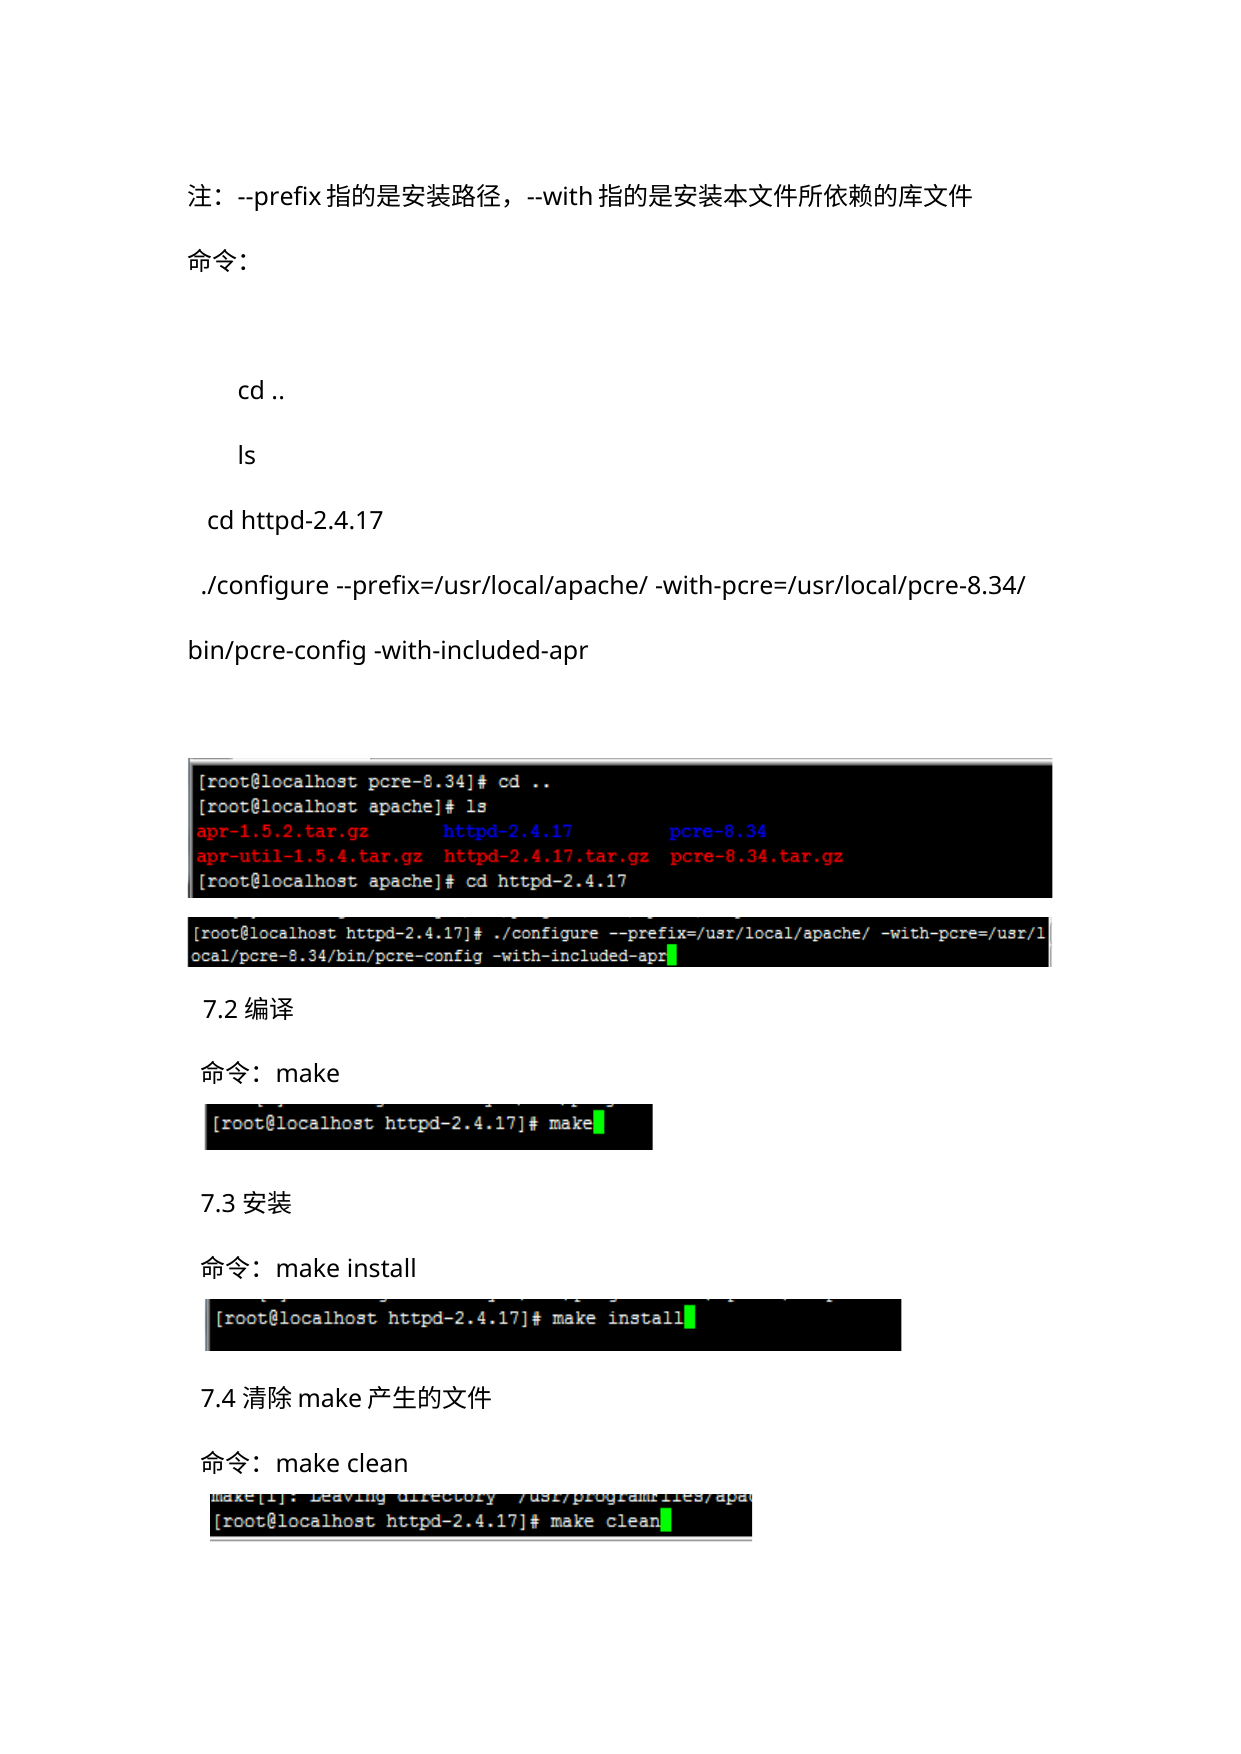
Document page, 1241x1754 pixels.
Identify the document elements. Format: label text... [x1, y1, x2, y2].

picture [210, 1494, 753, 1543]
text 7.3 安装 [187, 1169, 1053, 1234]
picture [204, 1299, 902, 1351]
picture [187, 917, 1053, 967]
picture [187, 758, 1053, 898]
text 7.2 编译 [187, 974, 1053, 1039]
text 命令：make install [187, 1234, 1053, 1299]
text 命令： [187, 227, 1053, 292]
text ./configure --prefix=/usr/local/apache/ -with-pcre=/usr/local/pcre-8.34/bin/pcre-config -with-included-apr [187, 552, 1053, 682]
text 7.4 清除make产生的文件 [187, 1364, 1053, 1429]
text 命令：make clean [187, 1429, 1053, 1494]
text cd httpd-2.4.17 [187, 487, 1053, 552]
text 命令：make [187, 1039, 1053, 1104]
text ls [187, 422, 1053, 487]
text cd .. [187, 357, 1053, 422]
picture [204, 1104, 653, 1150]
text 注：--prefix指的是安装路径，--with指的是安装本文件所依赖的库文件 [187, 162, 1053, 227]
